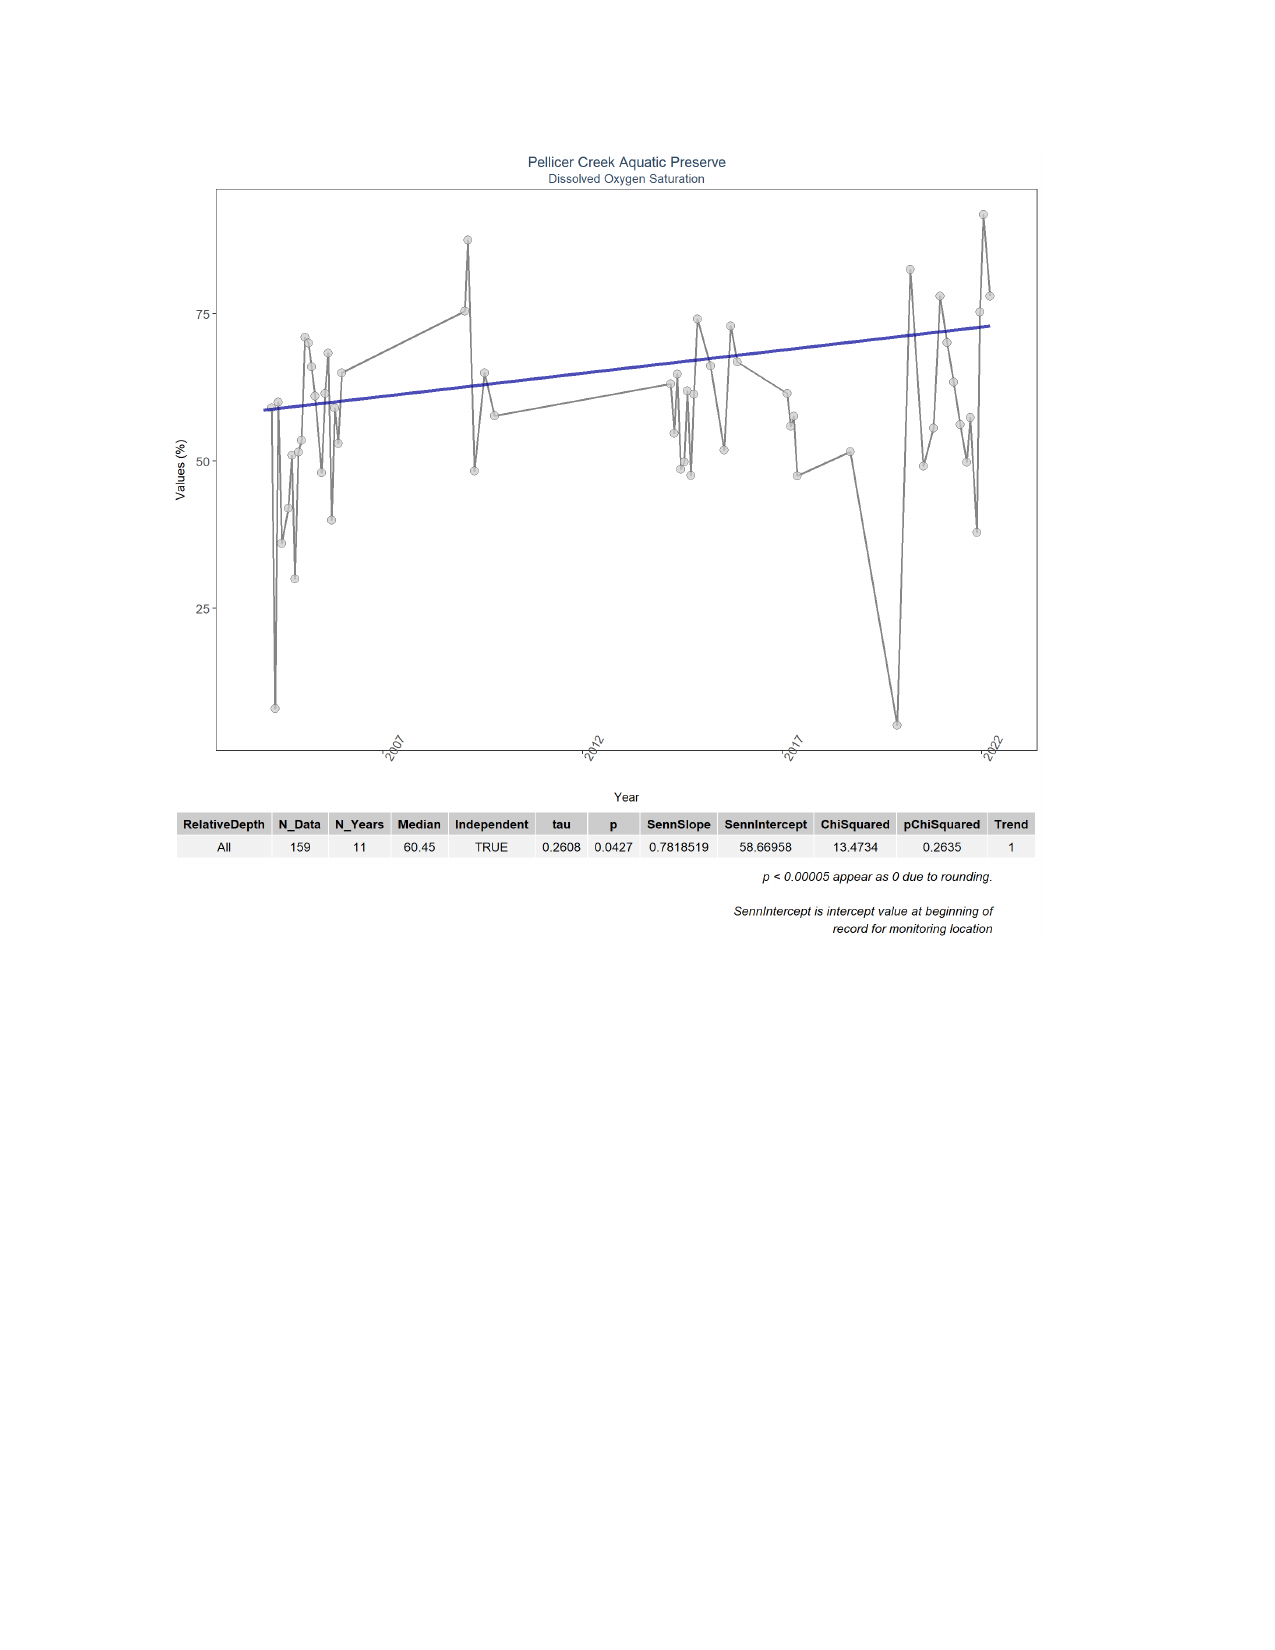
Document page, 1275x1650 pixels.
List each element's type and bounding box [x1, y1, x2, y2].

picture [168, 150, 1044, 938]
